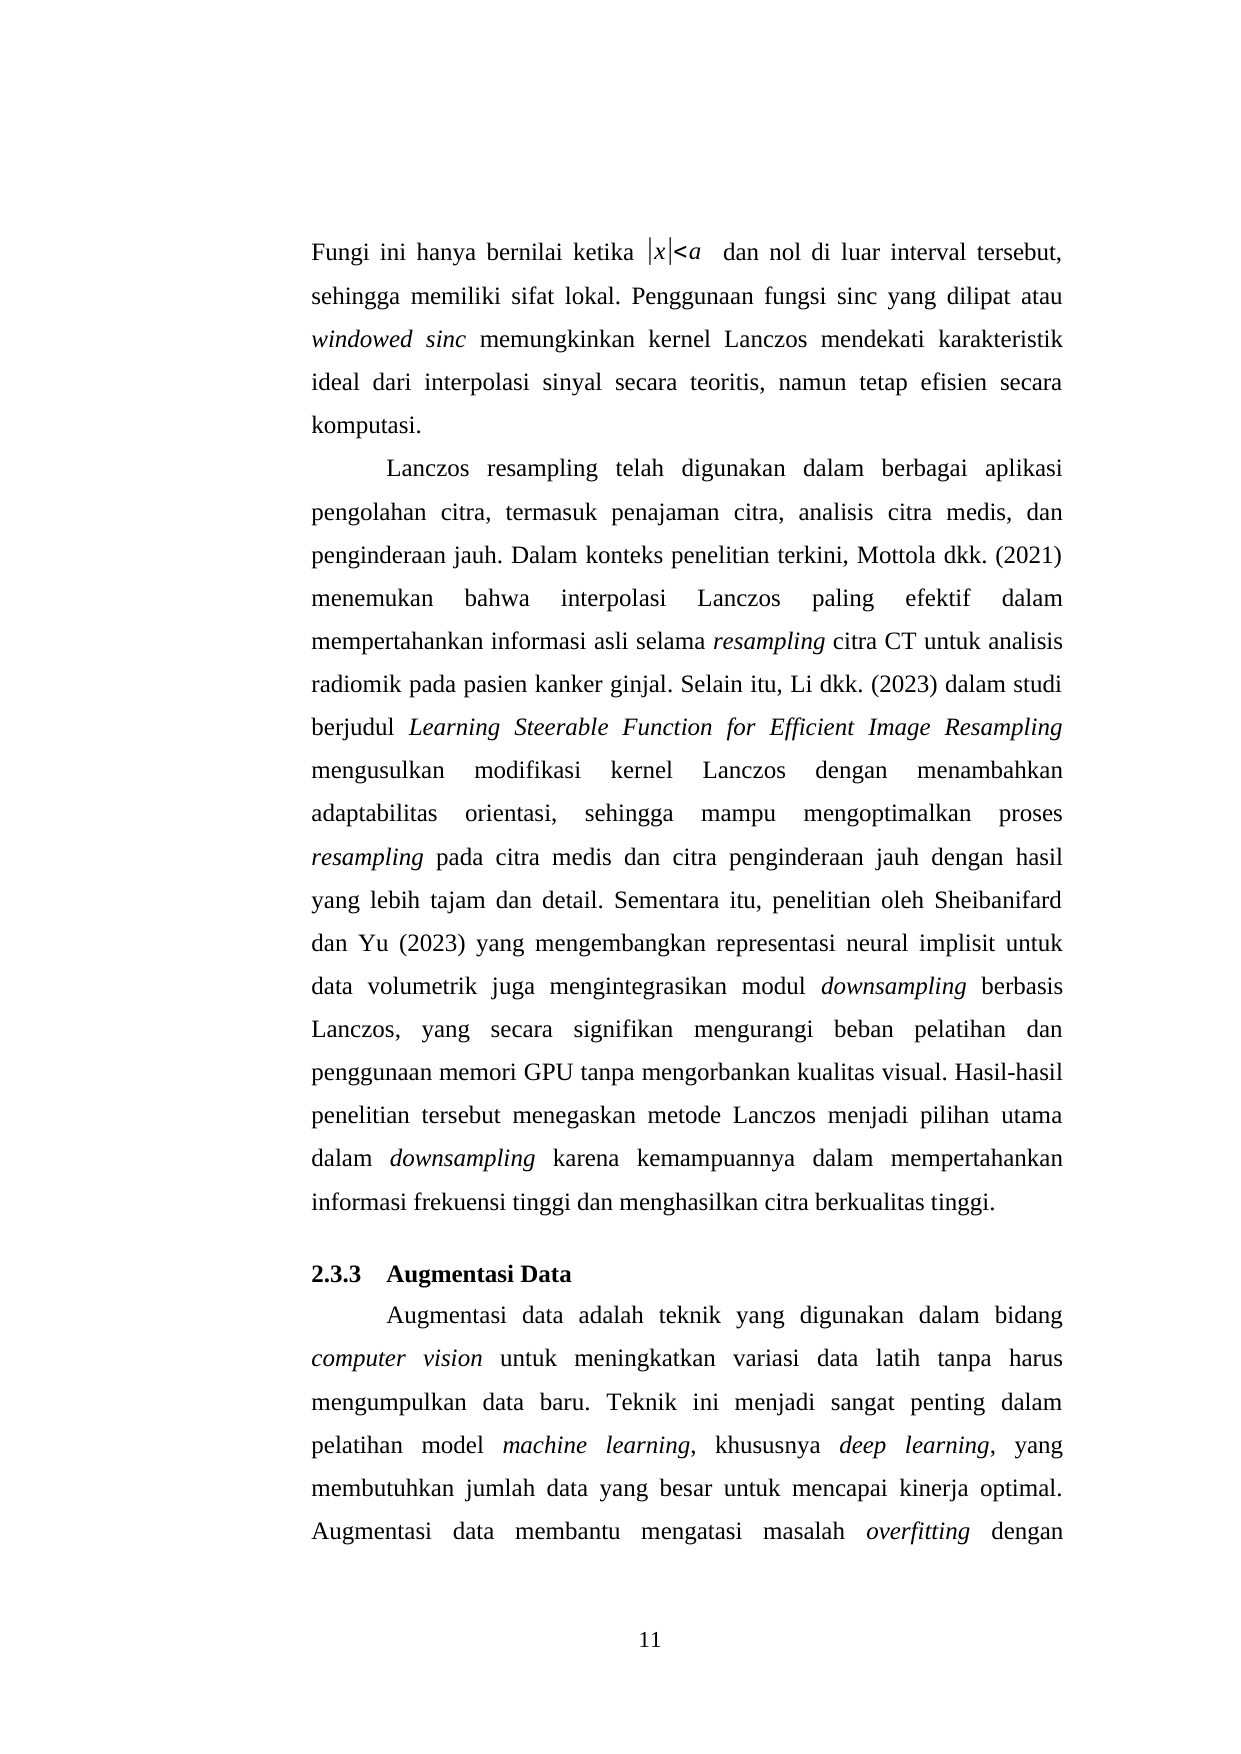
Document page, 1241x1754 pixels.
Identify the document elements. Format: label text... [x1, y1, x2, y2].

text Lanczos resampling telah digunakan dalam berbagai aplikasi pengolahan citra, termasuk penajaman citra, analisis citra medis, dan penginderaan jauh. Dalam konteks penelitian terkini, Mottola dkk. (2021) menemukan bahwa interpolasi Lanczos paling efektif dalam mempertahankan informasi asli selama resampling citra CT untuk analisis radiomik pada pasien kanker ginjal. Selain itu, Li dkk. (2023) dalam studi berjudul Learning Steerable Function for Efficient Image Resampling mengusulkan modifikasi kernel Lanczos dengan menambahkan adaptabilitas orientasi, sehingga mampu mengoptimalkan proses resampling pada citra medis dan citra penginderaan jauh dengan hasil yang lebih tajam dan detail. Sementara itu, penelitian oleh Sheibanifard dan Yu (2023) yang mengembangkan representasi neural implisit untuk data volumetrik juga mengintegrasikan modul downsampling berbasis Lanczos, yang secara signifikan mengurangi beban pelatihan dan penggunaan memori GPU tanpa mengorbankan kualitas visual. Hasil-hasil penelitian tersebut menegaskan metode Lanczos menjadi pilihan utama dalam downsampling karena kemampuannya dalam mempertahankan informasi frekuensi tinggi dan menghasilkan citra berkualitas tinggi. [311, 453, 1063, 1215]
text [311, 1300, 1063, 1545]
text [311, 236, 1063, 439]
subtitle 2.3.3 Augmentasi Data [236, 1259, 1063, 1288]
